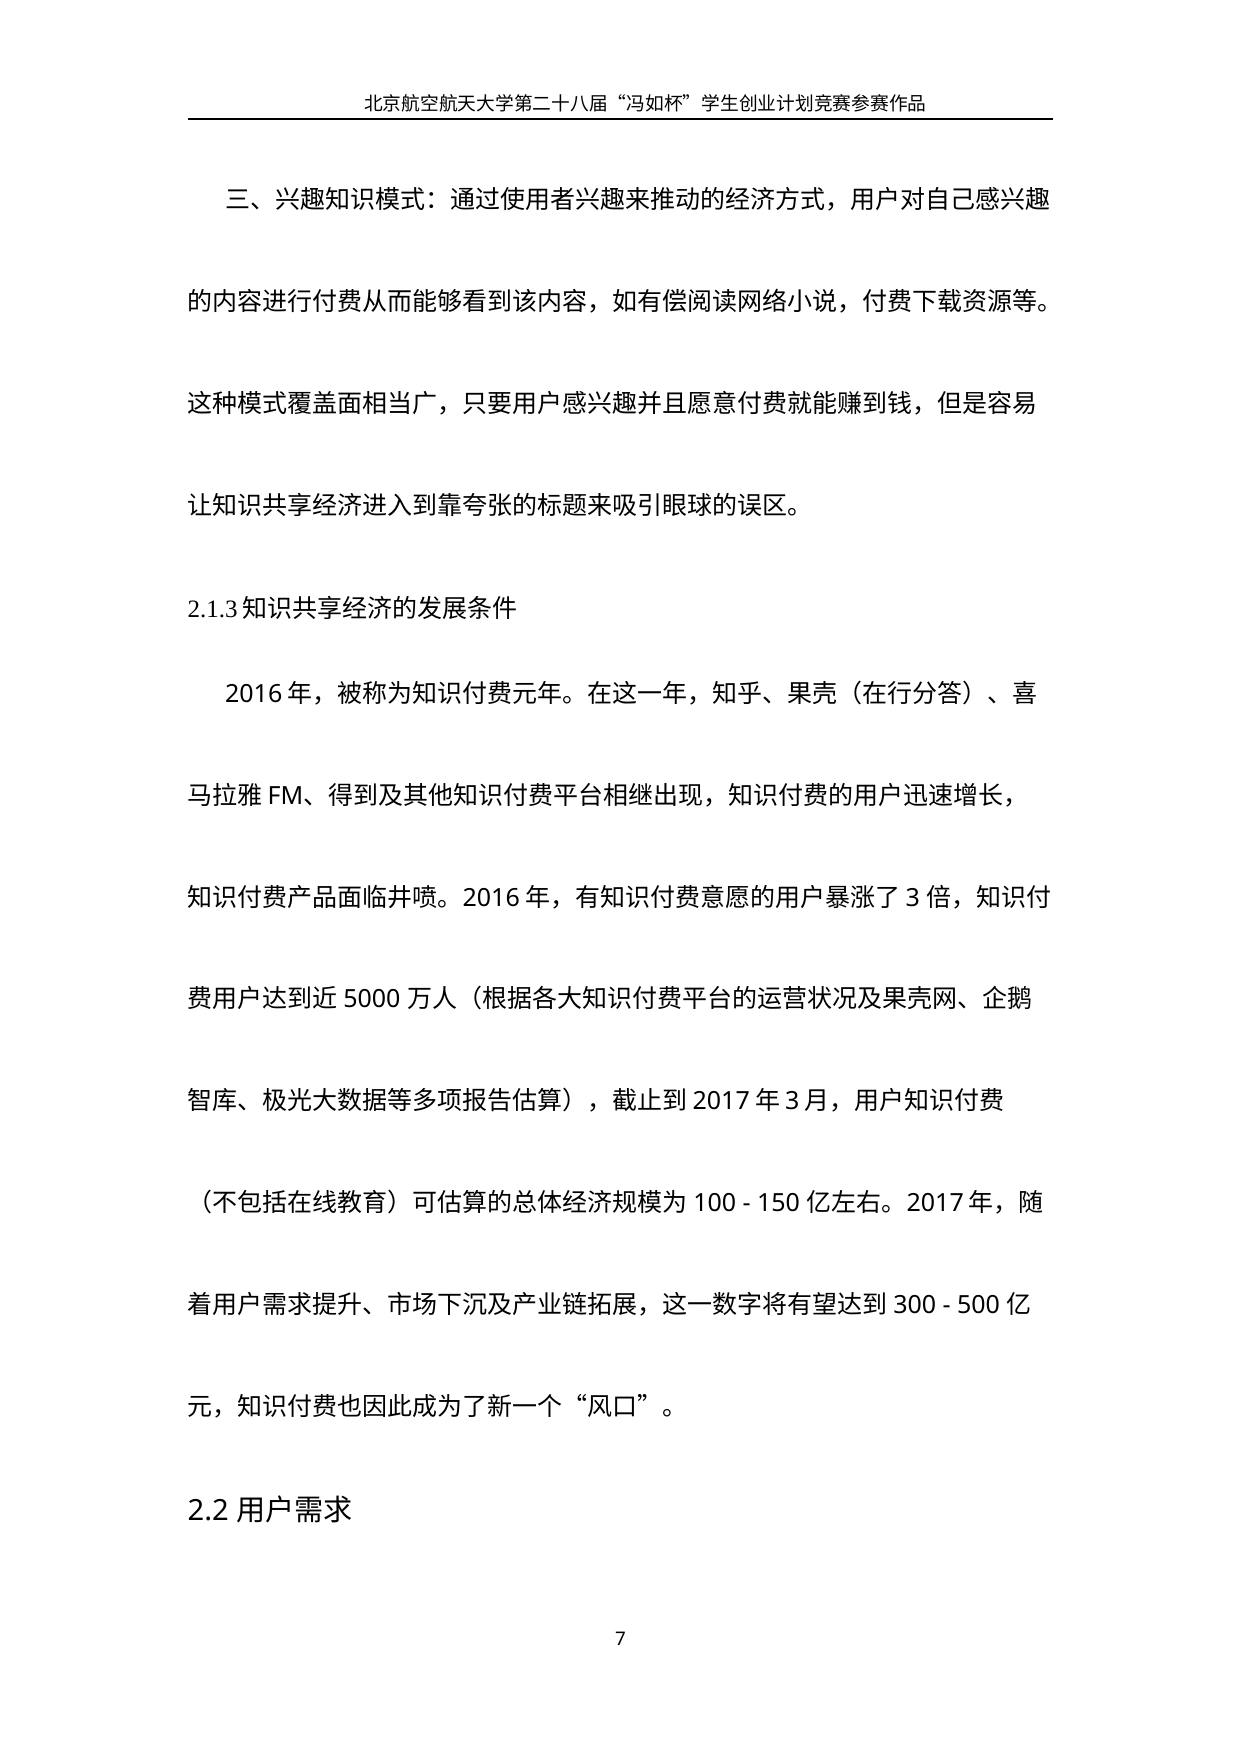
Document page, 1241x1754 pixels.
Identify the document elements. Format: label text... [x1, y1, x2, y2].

subtitle 2.2 用户需求 [187, 1473, 1053, 1541]
text 2016年，被称为知识付费元年。在这一年，知乎、果壳（在行分答）、喜马拉雅FM、得到及其他知识付费平台相继出现，知识付费的用户迅速增长，知识付费产品面临井喷。2016年，有知识付费意愿的用户暴涨了 3 倍，知识付费用户达到近 5000 万人（根据各大知识付费平台的运营状况及果壳网、企鹅智库、极光大数据等多项报告估算），截止到2017年3月，用户知识付费（不包括在线教育）可估算的总体经济规模为 100 - 150 亿左右。2017年，随着用户需求提升、市场下沉及产业链拓展，这一数字将有望达到 300 - 500 亿元，知识付费也因此成为了新一个“风口”。 [187, 657, 1053, 1438]
text 2.1.3知识共享经济的发展条件 [187, 572, 1053, 640]
text 三、兴趣知识模式：通过使用者兴趣来推动的经济方式，用户对自己感兴趣的内容进行付费从而能够看到该内容，如有偿阅读网络小说，付费下载资源等。这种模式覆盖面相当广，只要用户感兴趣并且愿意付费就能赚到钱，但是容易让知识共享经济进入到靠夸张的标题来吸引眼球的误区。 [187, 164, 1053, 537]
